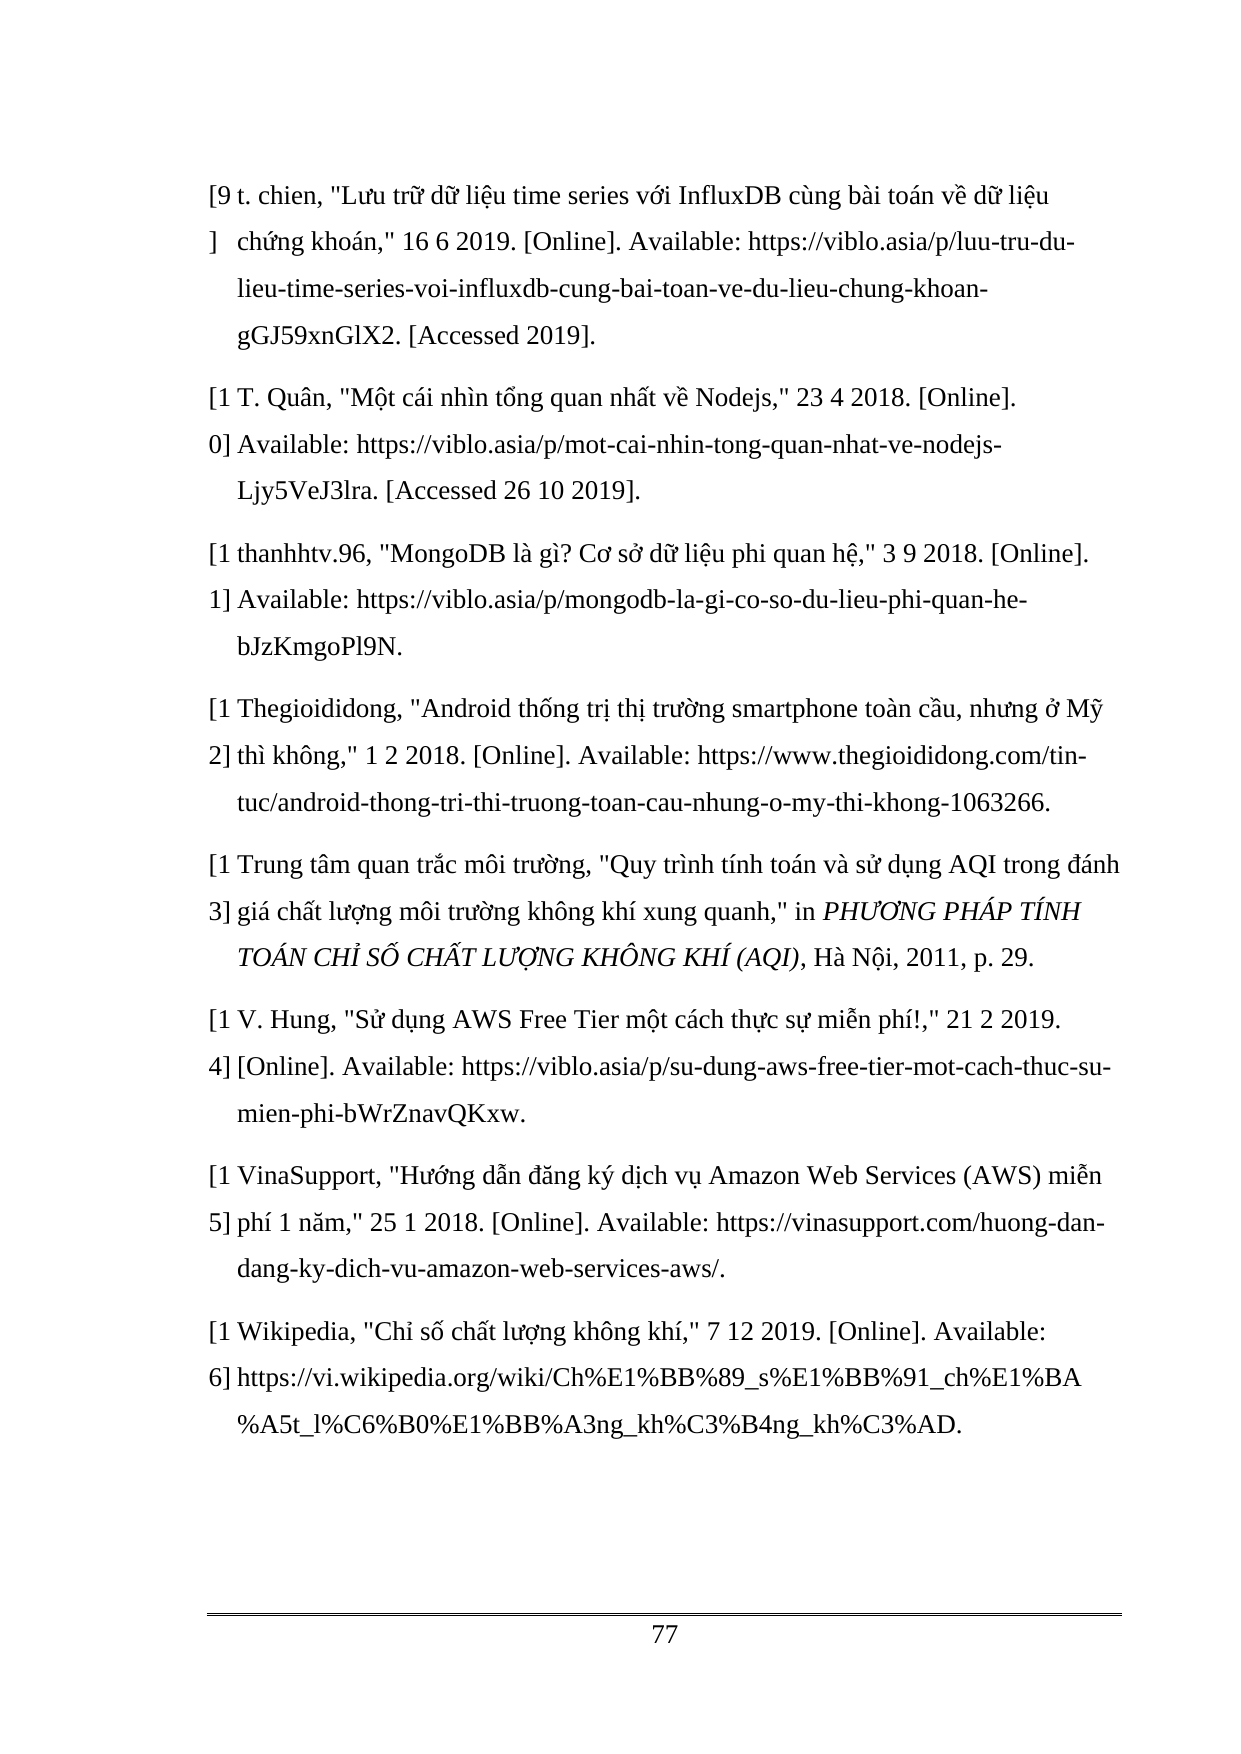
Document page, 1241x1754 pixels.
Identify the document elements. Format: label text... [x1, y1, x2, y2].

table_cell [13] [207, 846, 235, 1002]
table_cell [9] [207, 177, 235, 379]
table_cell V. Hung, "Sử dụng AWS Free Tier một cách thực sự miễn phí!," 21 2 2019. [Online]. Available: https://viblo.asia/p/su-dung-aws-free-tier-mot-cach-thuc-su-mien-phi-bWrZnavQKxw. [235, 1002, 1122, 1158]
table_cell [10] [207, 380, 235, 535]
table_cell [11] [207, 535, 235, 691]
table_cell [12] [207, 691, 235, 846]
table_cell Wikipedia, "Chỉ số chất lượng không khí," 7 12 2019. [Online]. Available: https://vi.wikipedia.org/wiki/Ch%E1%BB%89_s%E1%BB%91_ch%E1%BA%A5t_l%C6%B0%E1%BB%A3ng_kh%C3%B4ng_kh%C3%AD. [235, 1313, 1122, 1528]
table_cell thanhhtv.96, "MongoDB là gì? Cơ sở dữ liệu phi quan hệ," 3 9 2018. [Online]. Available: https://viblo.asia/p/mongodb-la-gi-co-so-du-lieu-phi-quan-he-bJzKmgoPl9N. [235, 535, 1122, 691]
table_cell [15] [207, 1158, 235, 1313]
table_cell [16] [207, 1313, 235, 1528]
table_cell [14] [207, 1002, 235, 1158]
table_cell T. Quân, "Một cái nhìn tổng quan nhất về Nodejs," 23 4 2018. [Online]. Available: https://viblo.asia/p/mot-cai-nhin-tong-quan-nhat-ve-nodejs-Ljy5VeJ3lra. [Accessed 26 10 2019]. [235, 380, 1122, 535]
table_cell VinaSupport, "Hướng dẫn đăng ký dịch vụ Amazon Web Services (AWS) miễn phí 1 năm," 25 1 2018. [Online]. Available: https://vinasupport.com/huong-dan-dang-ky-dich-vu-amazon-web-services-aws/. [235, 1158, 1122, 1313]
table_cell Thegioididong, "Android thống trị thị trường smartphone toàn cầu, nhưng ở Mỹ thì không," 1 2 2018. [Online]. Available: https://www.thegioididong.com/tin-tuc/android-thong-tri-thi-truong-toan-cau-nhung-o-my-thi-khong-1063266. [235, 691, 1122, 846]
table_cell Trung tâm quan trắc môi trường, "Quy trình tính toán và sử dụng AQI trong đánh giá chất lượng môi trường không khí xung quanh," in PHƯƠNG PHÁP TÍNH TOÁN CHỈ SỐ CHẤT LƯỢNG KHÔNG KHÍ (AQI), Hà Nội, 2011, p. 29. [235, 846, 1122, 1002]
table_cell t. chien, "Lưu trữ dữ liệu time series với InfluxDB cùng bài toán về dữ liệu chứng khoán," 16 6 2019. [Online]. Available: https://viblo.asia/p/luu-tru-du-lieu-time-series-voi-influxdb-cung-bai-toan-ve-du-lieu-chung-khoan-gGJ59xnGlX2. [Accessed 2019]. [235, 177, 1122, 379]
